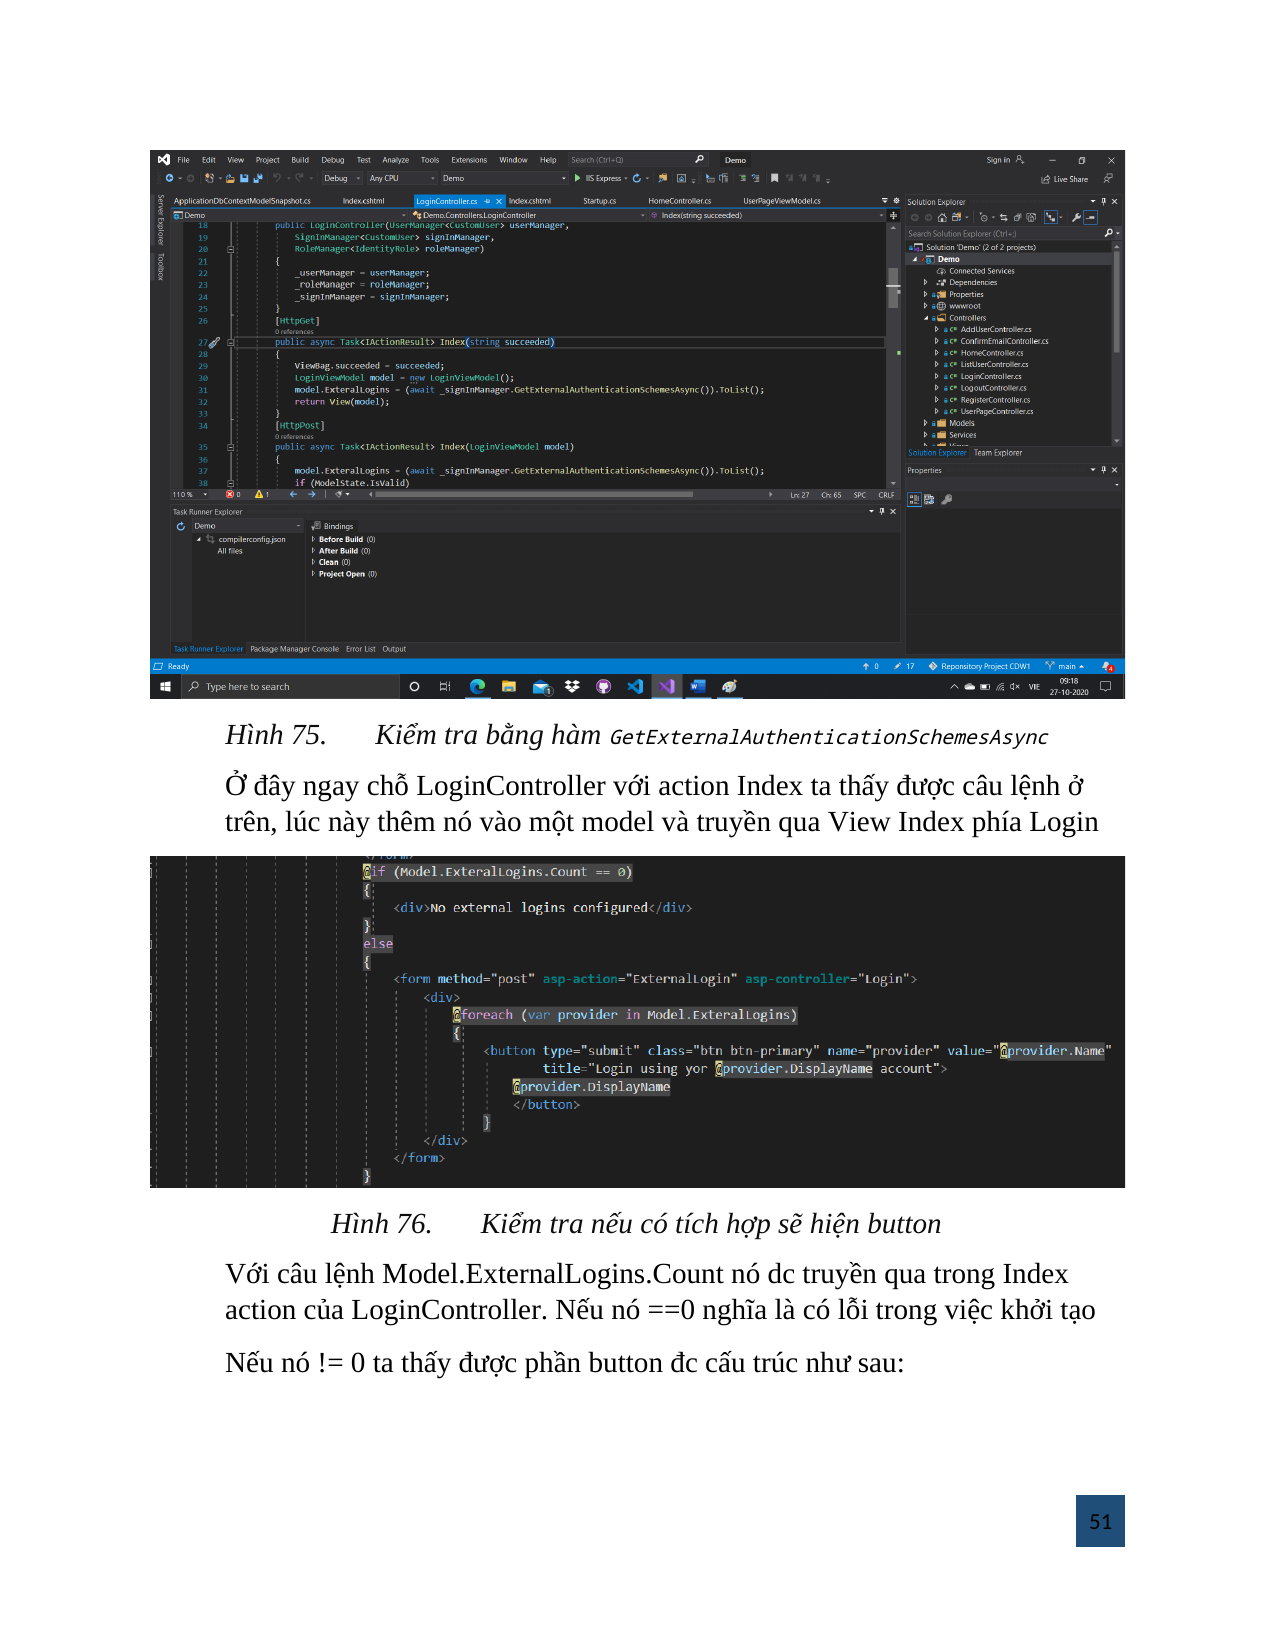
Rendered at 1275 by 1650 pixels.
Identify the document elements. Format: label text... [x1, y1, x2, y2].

picture [150, 856, 1125, 1188]
picture [150, 150, 1125, 699]
text Ở đây ngay chỗ LoginController với action Index ta thấy được câu lệnh ở trên, lúc này thêm nó vào một model và truyền qua View Index phía Login [225, 768, 1125, 837]
text Kiểm tra nếu có tích hợp sẽ hiện button [150, 1206, 1125, 1239]
text Với câu lệnh Model.ExternalLogins.Count nó dc truyền qua trong Index action của LoginController. Nếu nó ==0 nghĩa là có lỗi trong việc khởi tạo [225, 1256, 1125, 1326]
text Kiểm tra bằng hàm GetExternalAuthenticationSchemesAsync [150, 717, 1125, 751]
text Nếu nó != 0 ta thấy được phần button đc cấu trúc như sau: [225, 1345, 1125, 1379]
